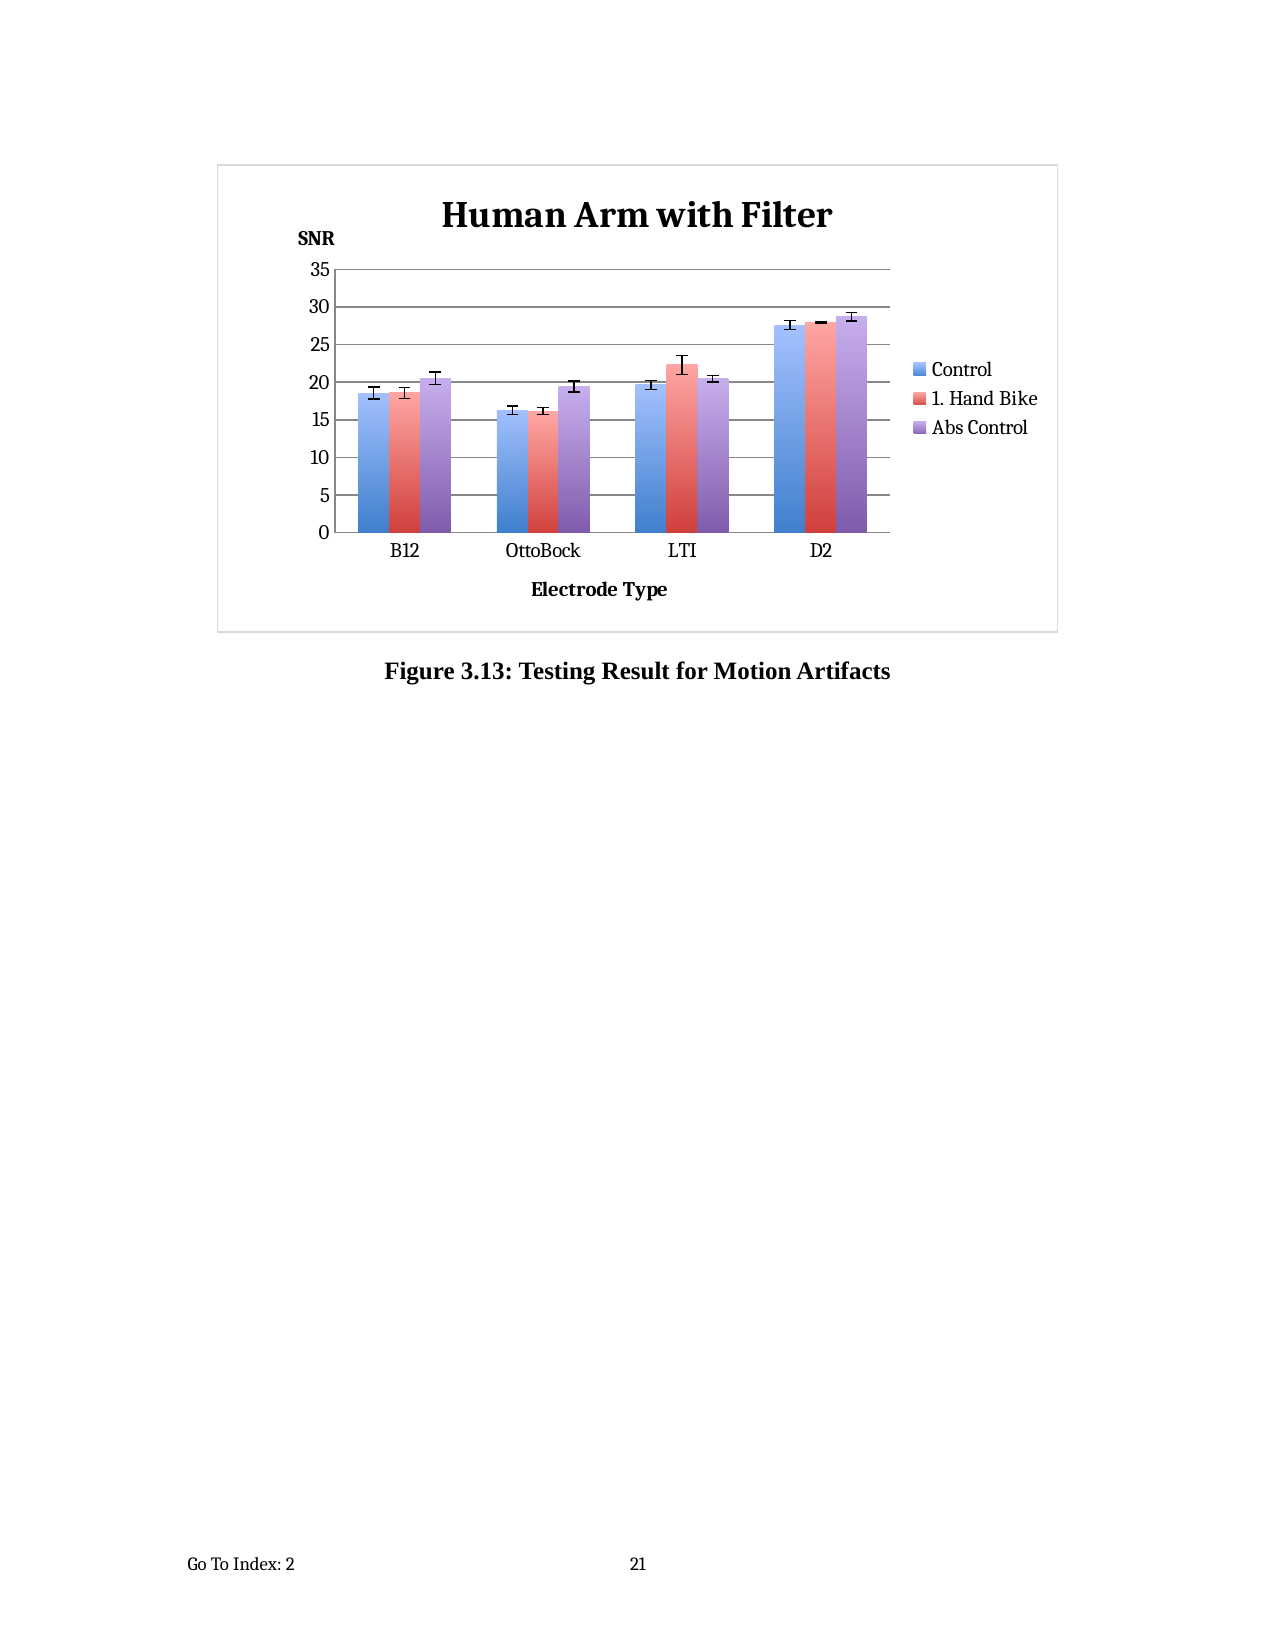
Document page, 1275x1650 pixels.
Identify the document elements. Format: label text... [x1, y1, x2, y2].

text Figure 3.13: Testing Result for Motion Artifacts [187, 649, 1087, 693]
